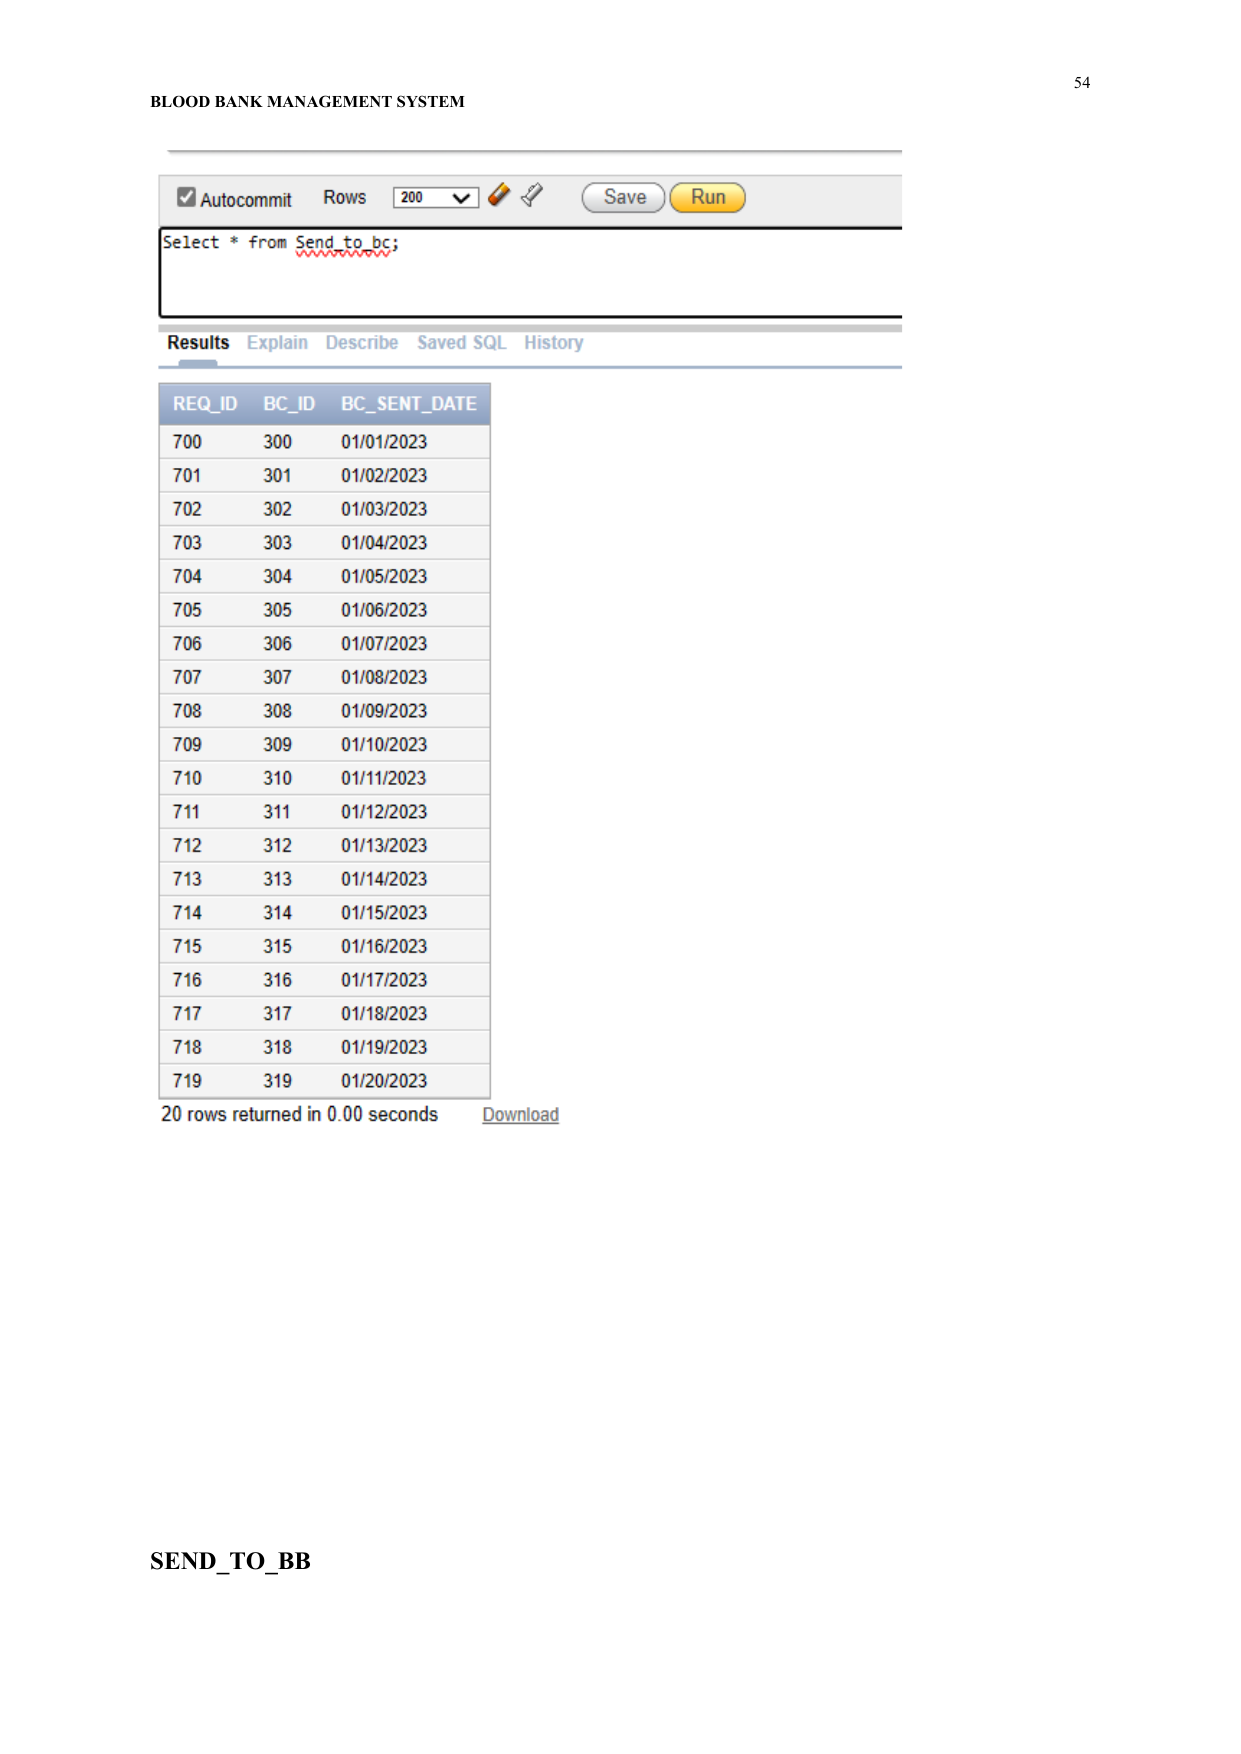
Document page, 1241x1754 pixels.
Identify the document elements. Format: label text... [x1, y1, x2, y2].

text SEND_TO_BB [150, 1547, 1090, 1574]
picture [150, 150, 903, 1132]
